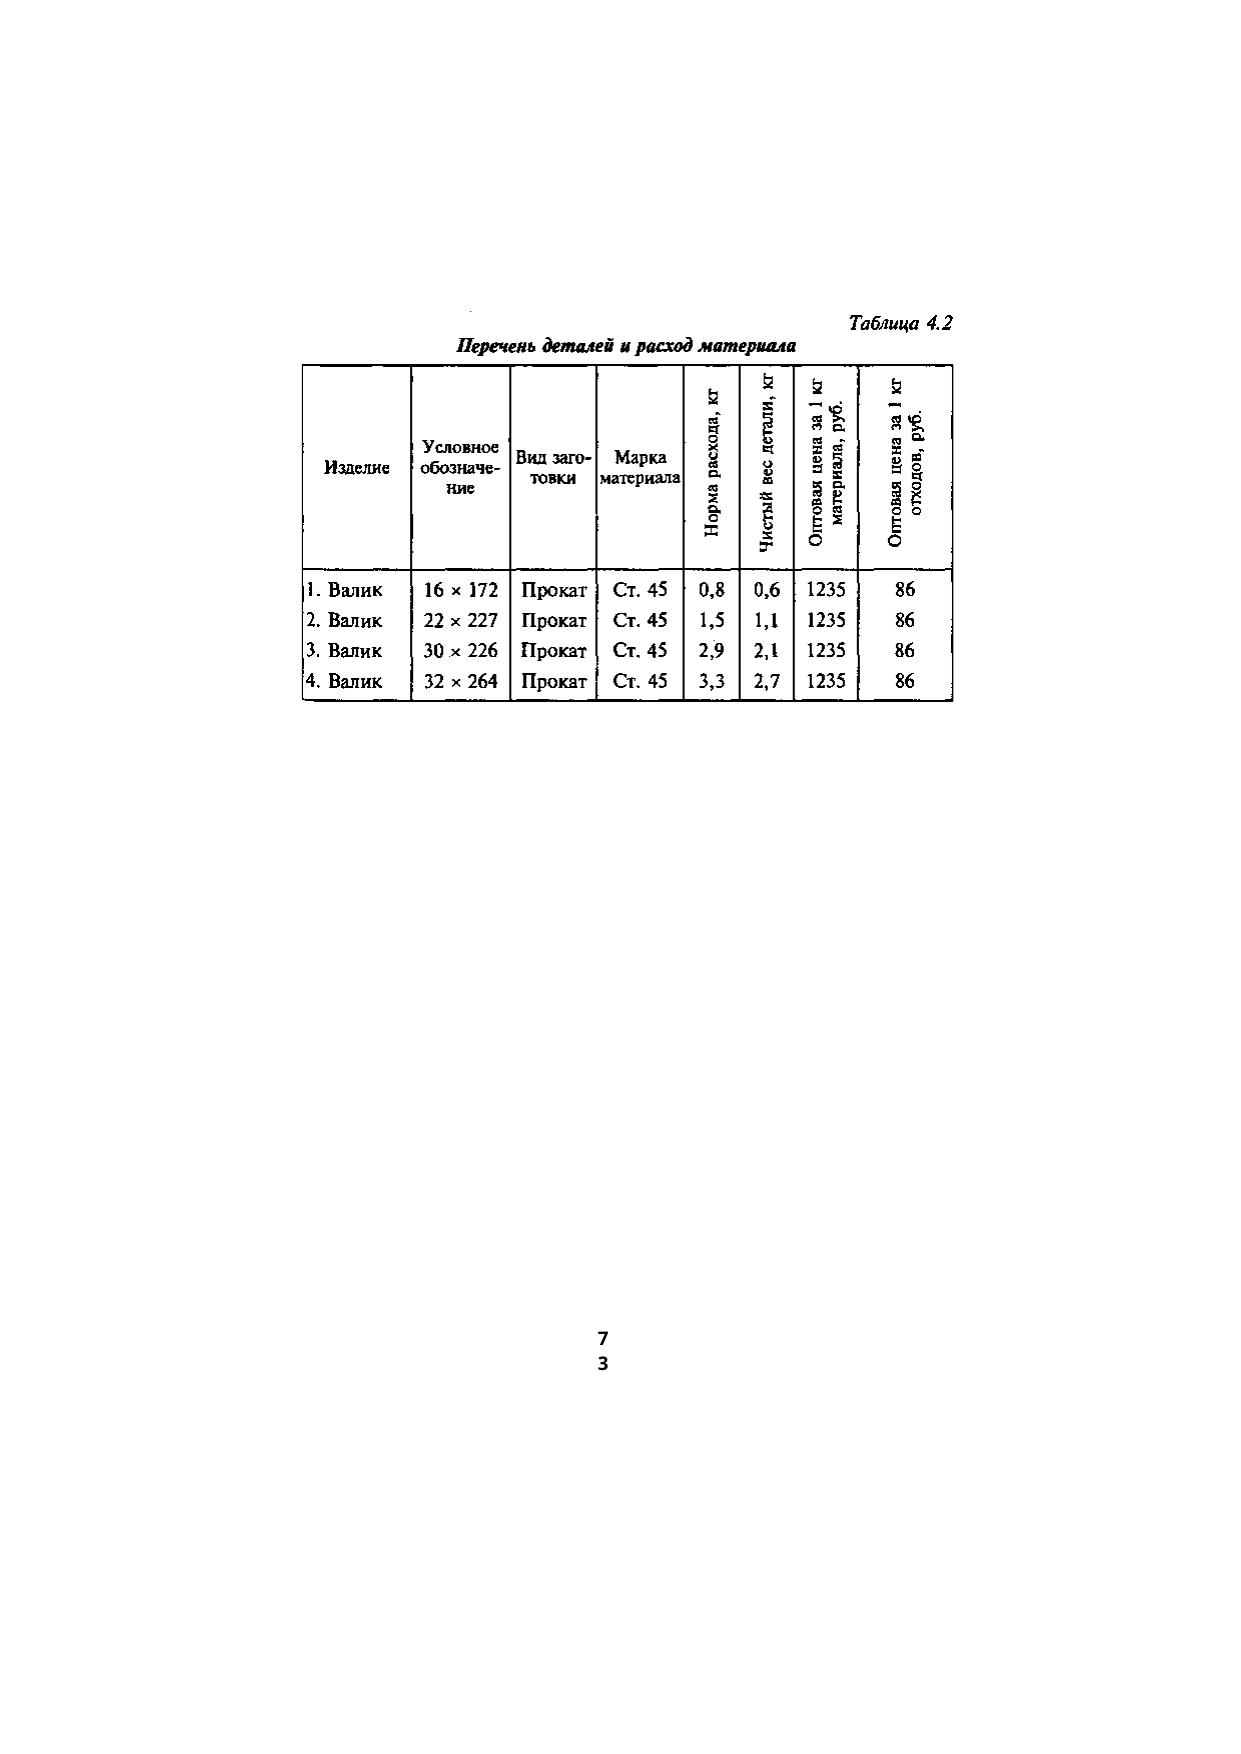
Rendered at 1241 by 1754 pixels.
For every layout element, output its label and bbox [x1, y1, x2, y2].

picture [301, 300, 954, 702]
